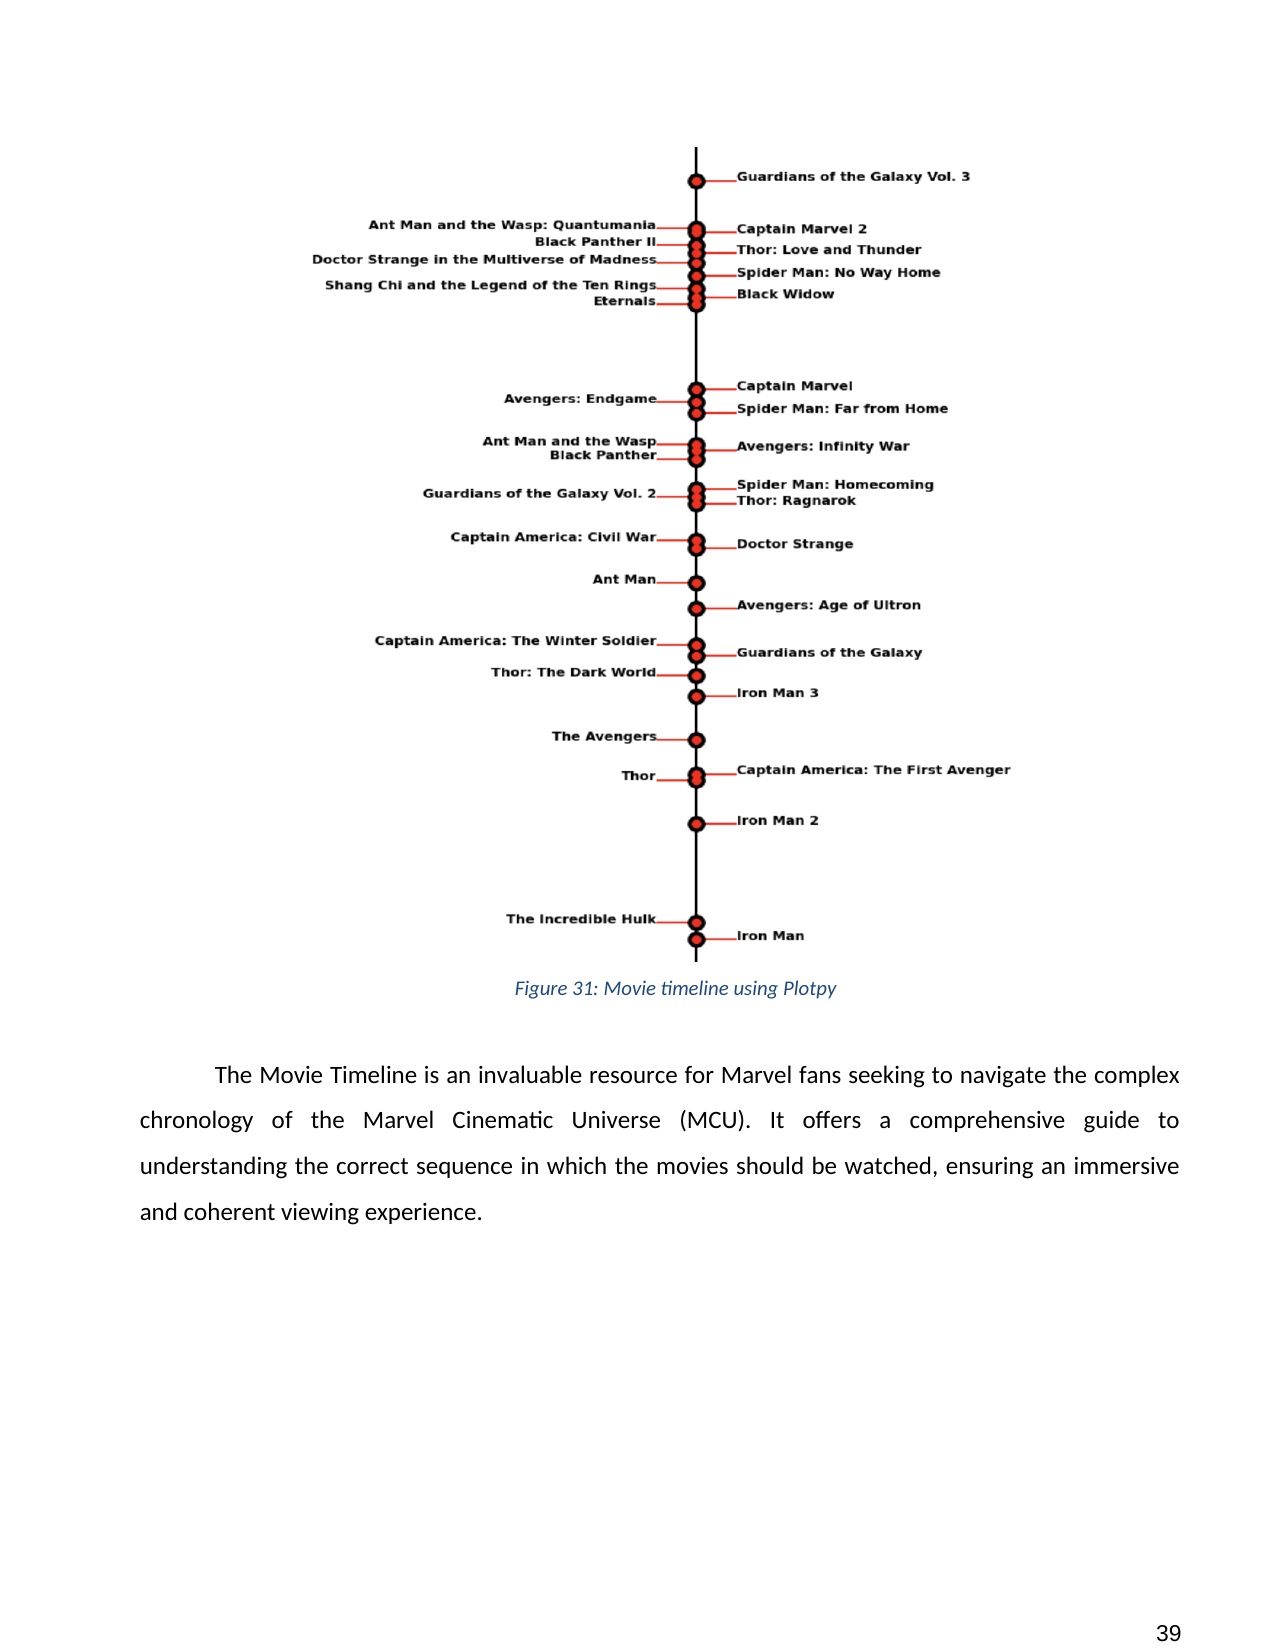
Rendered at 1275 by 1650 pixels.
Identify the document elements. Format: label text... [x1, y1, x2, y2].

subtitle Figure 31: Movie timeline using Plotpy [439, 975, 1181, 1001]
picture [302, 147, 1019, 962]
text The Movie Timeline is an invaluable resource for Marvel fans seeking to navigate the complex chronology of the Marvel Cinematic Universe (MCU). It offers a comprehensive guide to understanding the correct sequence in which the movies should be watched, ensuring an immersive and coherent viewing experience. [139, 1059, 1181, 1227]
